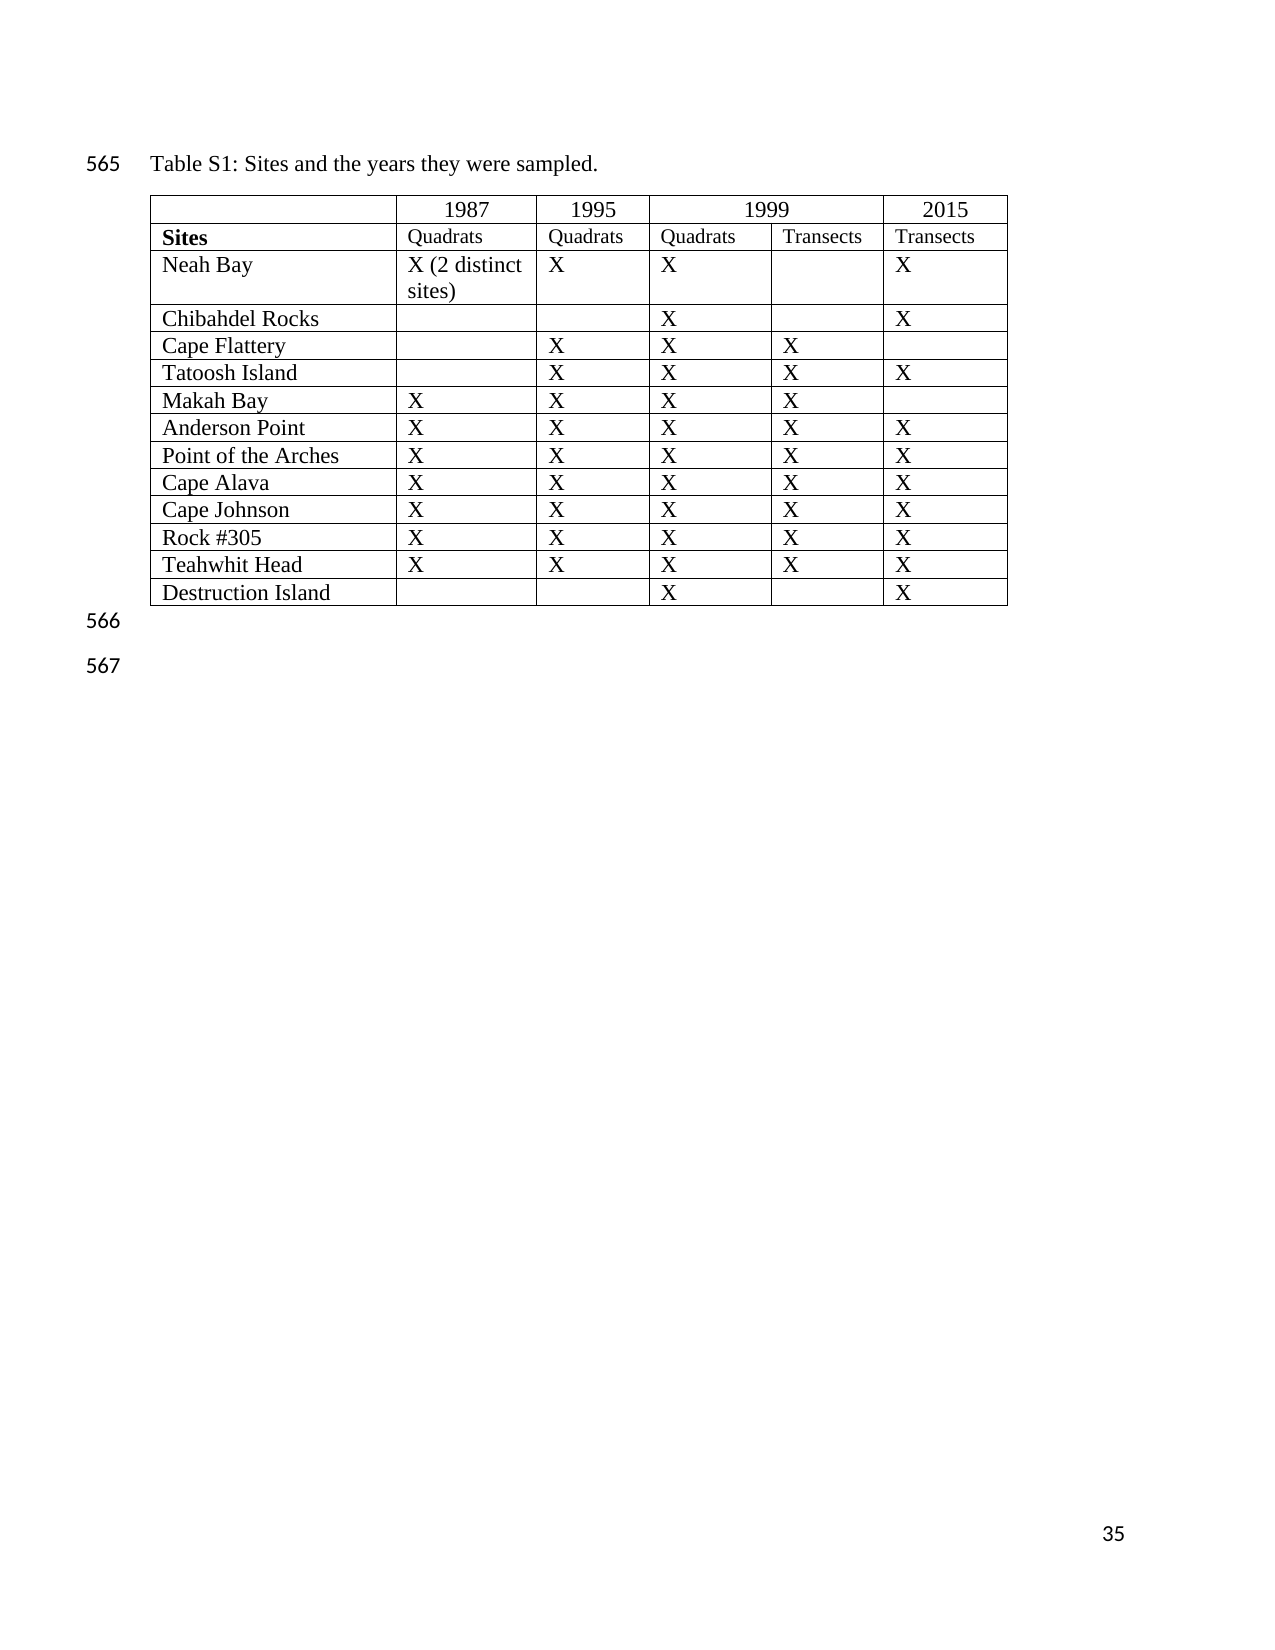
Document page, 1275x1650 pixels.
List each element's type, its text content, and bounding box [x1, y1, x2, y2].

table_cell Rock #305 [151, 524, 396, 550]
table_cell X [650, 496, 771, 523]
table_cell X [772, 387, 883, 413]
table_cell X [884, 469, 1007, 495]
table_cell [397, 360, 536, 386]
table_cell X [884, 305, 1007, 331]
table_cell X [537, 469, 649, 495]
table_cell X [650, 414, 771, 441]
table_cell Chibahdel Rocks [151, 305, 396, 331]
table_cell X (2 distinct sites) [397, 251, 536, 304]
text Table S1: Sites and the years they were sampled. [150, 150, 1125, 176]
table_cell Neah Bay [151, 251, 396, 304]
table_header 1987 [397, 196, 536, 222]
table_cell X [772, 524, 883, 550]
table_cell X [650, 360, 771, 386]
table_cell Anderson Point [151, 414, 396, 441]
table_cell X [537, 414, 649, 441]
table_cell X [884, 251, 1007, 304]
table_cell X [537, 524, 649, 550]
table_cell X [650, 251, 771, 304]
table_cell X [772, 551, 883, 578]
table_cell [772, 579, 883, 605]
table_cell X [884, 496, 1007, 523]
table_cell X [650, 524, 771, 550]
table_cell X [537, 551, 649, 578]
table_cell X [772, 360, 883, 386]
table_cell X [537, 360, 649, 386]
table_header 1999 [650, 196, 883, 222]
table_cell Destruction Island [151, 579, 396, 605]
table_cell X [397, 496, 536, 523]
table_cell [537, 579, 649, 605]
table_cell Makah Bay [151, 387, 396, 413]
table_cell Teahwhit Head [151, 551, 396, 578]
table_cell X [537, 442, 649, 468]
table_cell X [772, 414, 883, 441]
table_cell [397, 305, 536, 331]
table_cell X [650, 579, 771, 605]
table_cell X [650, 551, 771, 578]
table_cell X [772, 469, 883, 495]
table_cell [397, 579, 536, 605]
table_cell X [537, 332, 649, 358]
table_cell Point of the Arches [151, 442, 396, 468]
table_cell X [397, 414, 536, 441]
table_cell X [397, 469, 536, 495]
table_cell X [884, 414, 1007, 441]
table_cell X [397, 524, 536, 550]
table_cell X [650, 332, 771, 358]
table_cell X [772, 442, 883, 468]
table_header 1995 [537, 196, 649, 222]
table_cell X [884, 551, 1007, 578]
table_cell X [884, 360, 1007, 386]
table_cell [397, 332, 536, 358]
table_cell [537, 305, 649, 331]
table_cell X [772, 332, 883, 358]
table_cell Transects [884, 224, 1007, 250]
table_cell X [397, 551, 536, 578]
table_cell Quadrats [650, 224, 771, 250]
table_cell Tatoosh Island [151, 360, 396, 386]
table_cell Transects [772, 224, 883, 250]
table_cell [884, 332, 1007, 358]
table_header [151, 196, 396, 222]
table_cell X [650, 305, 771, 331]
table_cell [772, 305, 883, 331]
table_cell X [772, 496, 883, 523]
table_cell Cape Johnson [151, 496, 396, 523]
table_cell Quadrats [397, 224, 536, 250]
table_cell Cape Alava [151, 469, 396, 495]
table_header 2015 [884, 196, 1007, 222]
table_cell X [884, 579, 1007, 605]
table_cell X [884, 442, 1007, 468]
table_cell X [537, 496, 649, 523]
table_cell Cape Flattery [151, 332, 396, 358]
table_cell X [650, 387, 771, 413]
table_cell X [650, 469, 771, 495]
table_cell X [650, 442, 771, 468]
table_cell Sites [151, 224, 396, 250]
table_cell X [397, 387, 536, 413]
table_cell X [537, 387, 649, 413]
table_cell [884, 387, 1007, 413]
table_cell Quadrats [537, 224, 649, 250]
table_cell X [397, 442, 536, 468]
table_cell X [537, 251, 649, 304]
table_cell [772, 251, 883, 304]
table_cell X [884, 524, 1007, 550]
